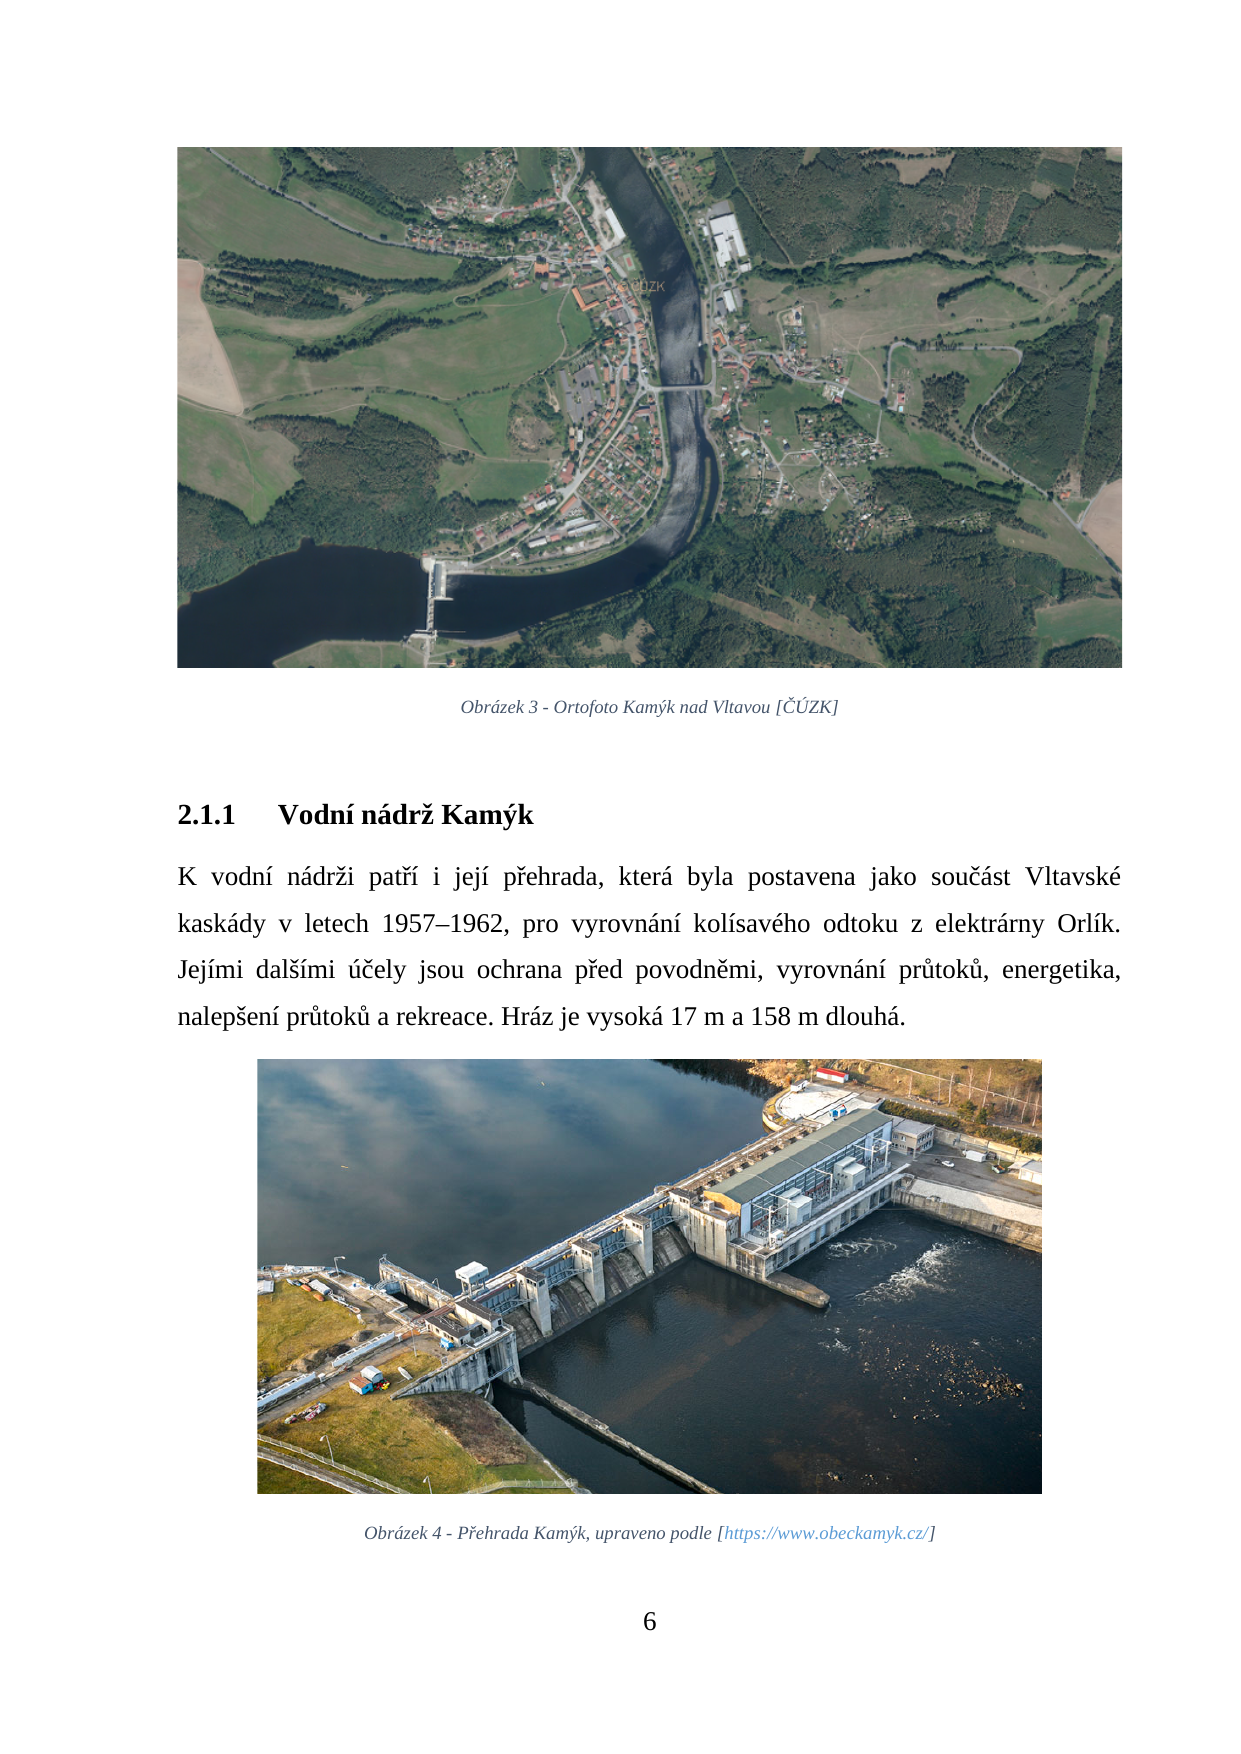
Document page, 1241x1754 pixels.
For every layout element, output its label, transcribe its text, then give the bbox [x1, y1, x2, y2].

text Obrázek 4 - Přehrada Kamýk, upraveno podle [https://www.obeckamyk.cz/] [177, 1522, 1122, 1543]
text Obrázek 3 - Ortofoto Kamýk nad Vltavou [ČÚZK] [177, 696, 1122, 717]
picture [177, 147, 1123, 668]
text K vodní nádrži patří i její přehrada, která byla postavena jako součást Vltavské kaskády v letech 1957–1962, pro vyrovnání kolísavého odtoku z elektrárny Orlík. Jejími dalšími účely jsou ochrana před povodněmi, vyrovnání průtoků, energetika, nalepšení průtoků a rekreace. Hráz je vysoká 17 m a 158 m dlouhá. [177, 860, 1122, 1031]
subtitle Vodní nádrž Kamýk [177, 797, 1122, 831]
picture [257, 1059, 1042, 1494]
